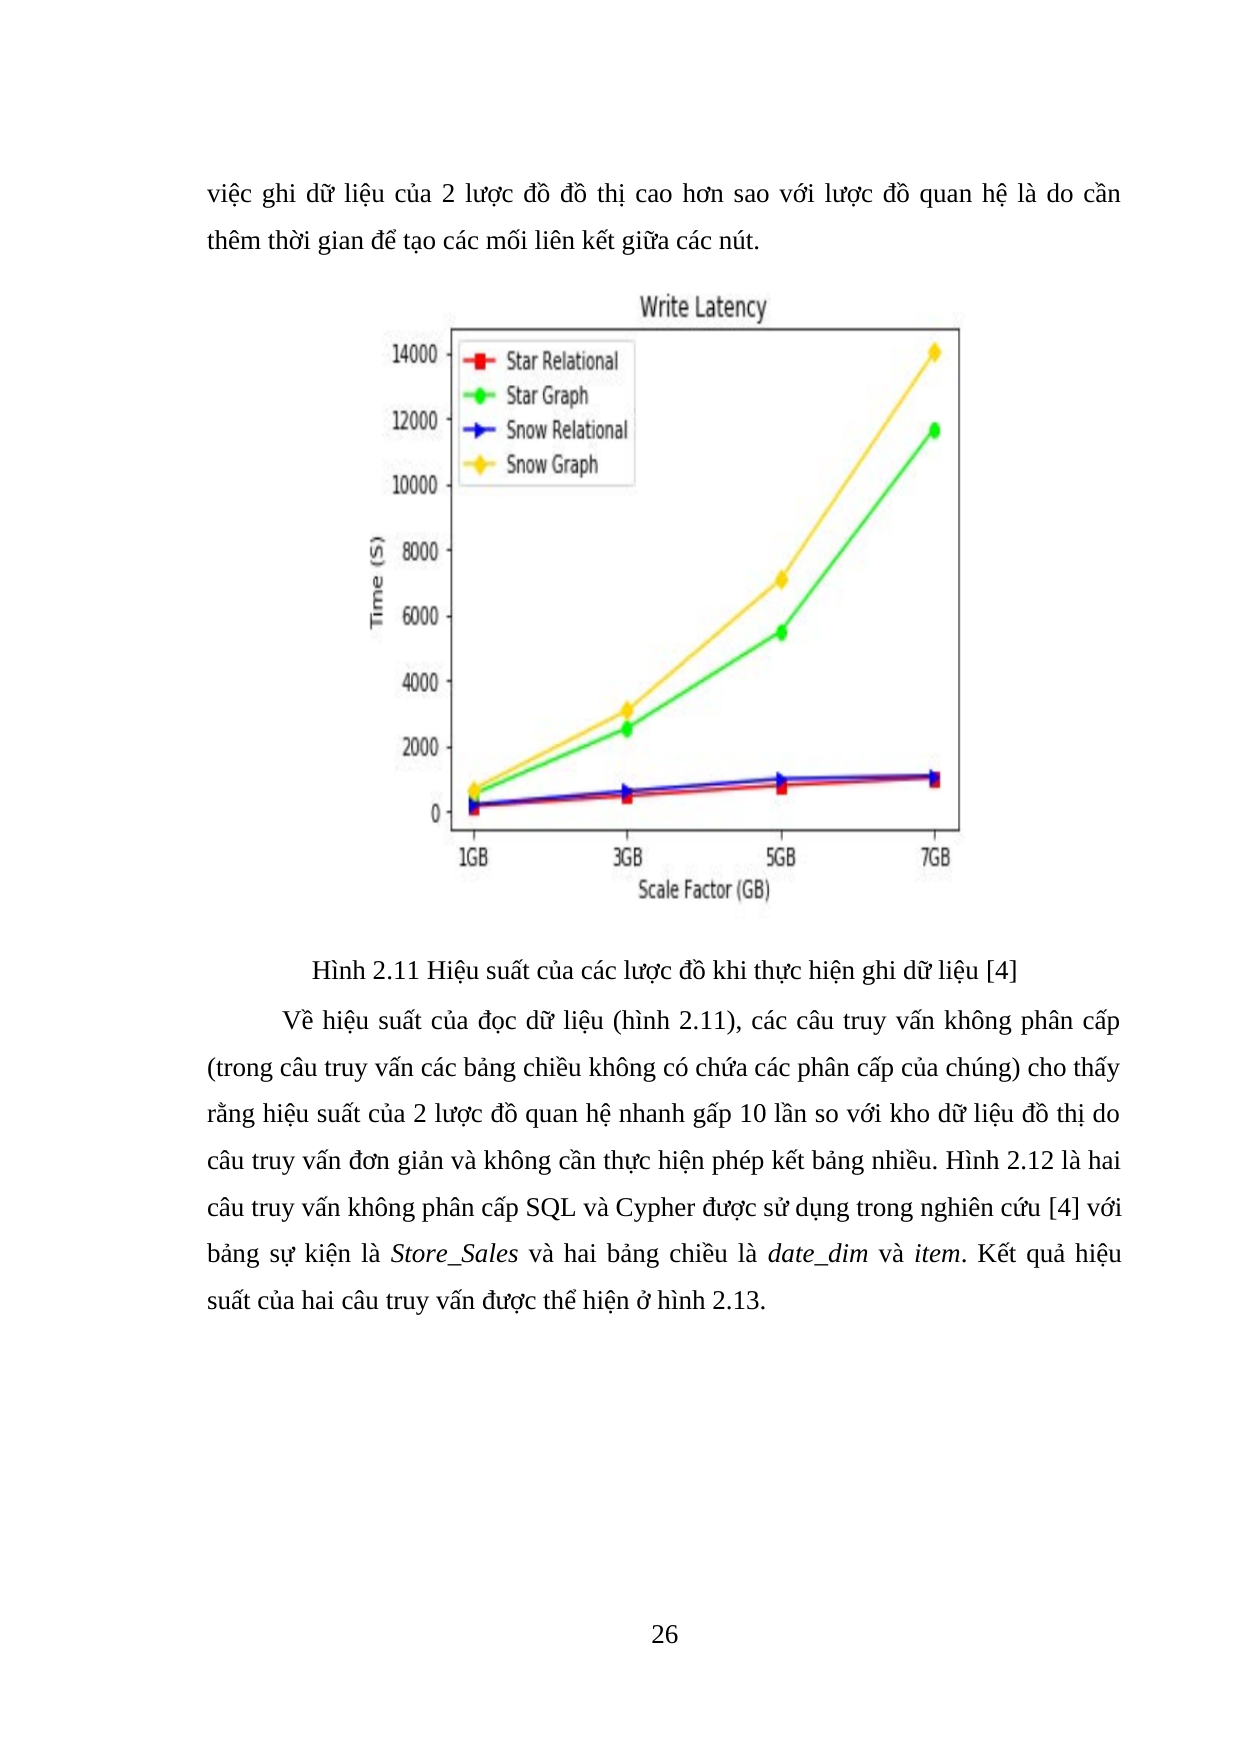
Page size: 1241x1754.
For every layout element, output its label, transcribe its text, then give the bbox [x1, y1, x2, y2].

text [207, 177, 1122, 255]
text Về hiệu suất của đọc dữ liệu (hình 2.11), các câu truy vấn không phân cấp (trong câu truy vấn các bảng chiều không có chứa các phân cấp của chúng) cho thấy rằng hiệu suất của 2 lược đồ quan hệ nhanh gấp 10 lần so với kho dữ liệu đồ thị do câu truy vấn đơn giản và không cần thực hiện phép kết bảng nhiều. Hình 2.12 là hai câu truy vấn không phân cấp SQL và Cypher được sử dụng trong nghiên cứu với bảng sự kiện là Store_Sales và hai bảng chiều là date_dim và item. Kết quả hiệu suất của hai câu truy vấn được thể hiện ở hình 2.13. [207, 1004, 1122, 1315]
text Hình . Hiệu suất của các lược đồ khi thực hiện ghi dữ liệu [207, 954, 1122, 985]
picture [354, 287, 974, 922]
